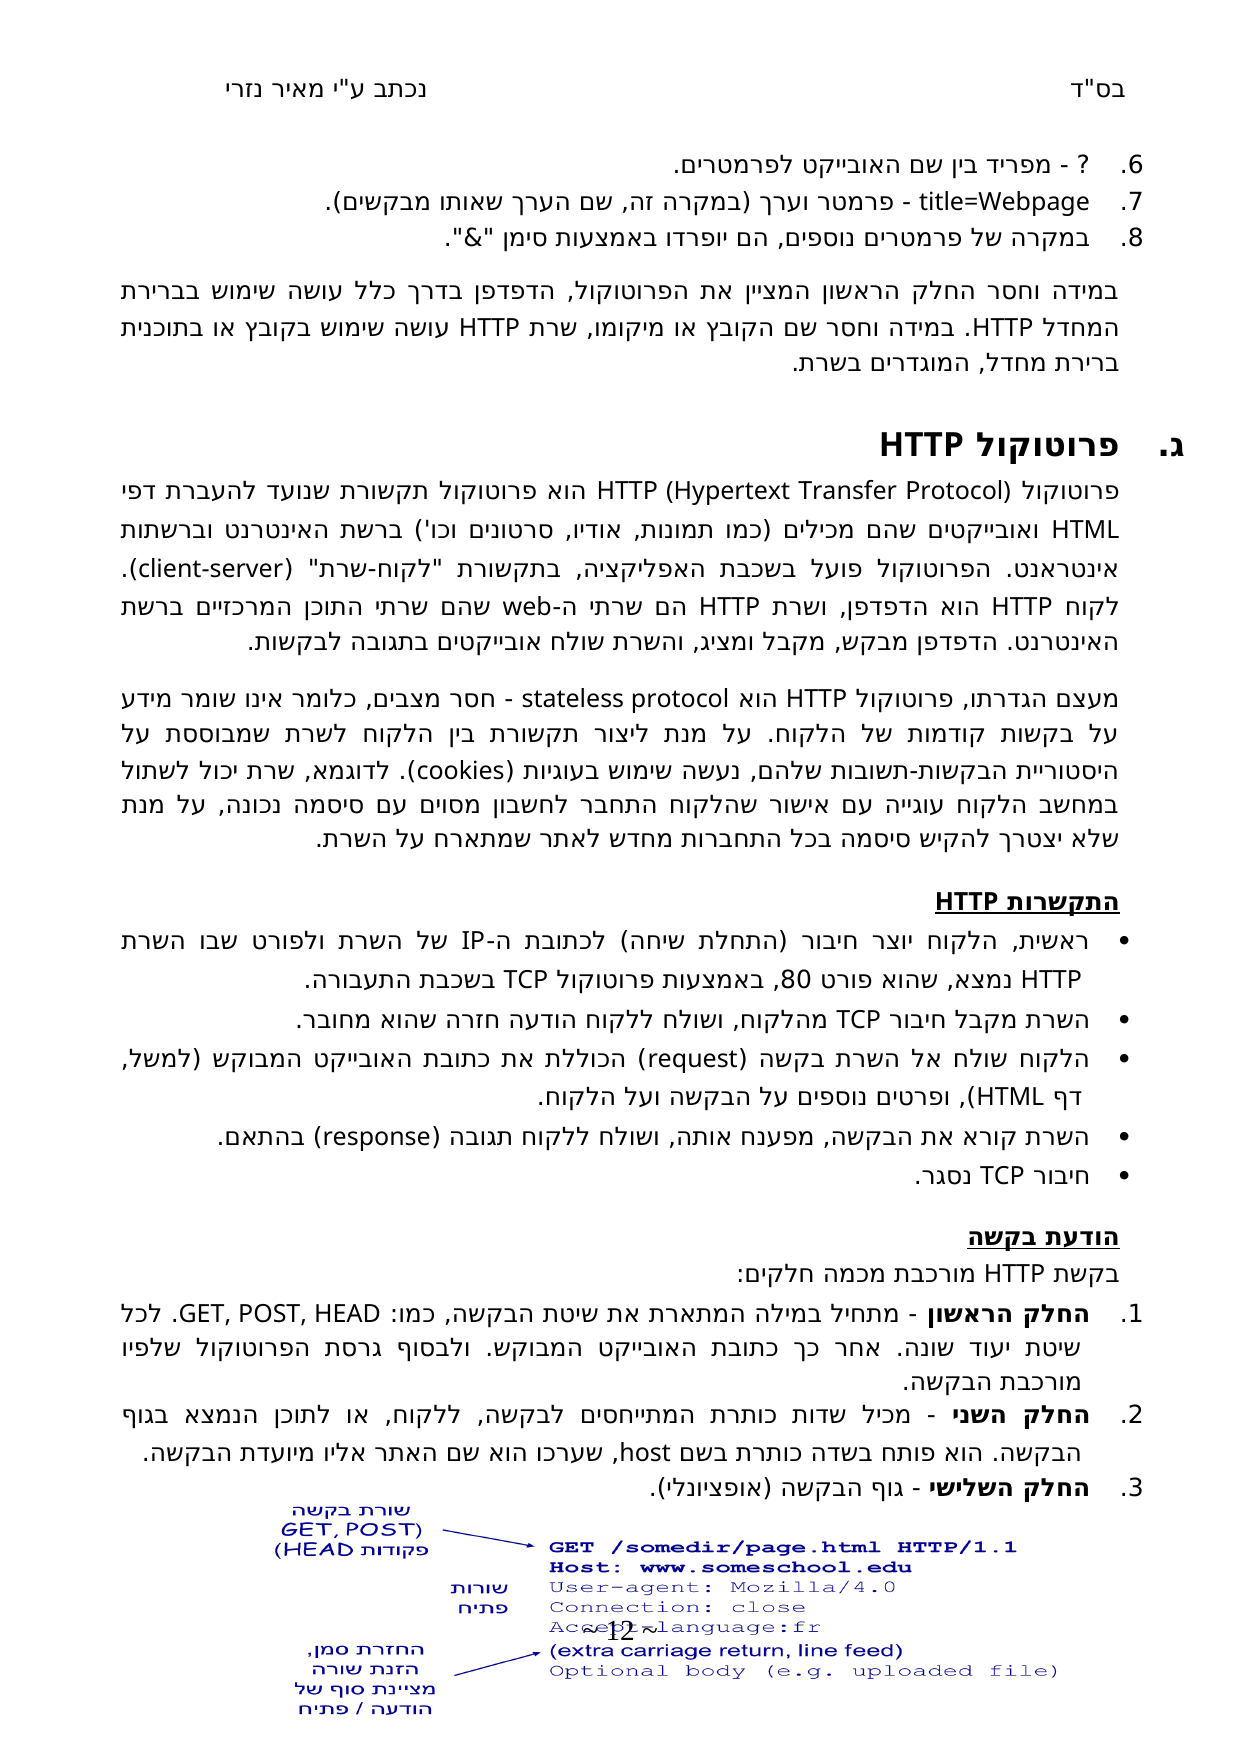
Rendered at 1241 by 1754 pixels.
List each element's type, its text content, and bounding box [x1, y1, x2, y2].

list השרת מקבל חיבור TCP מהלקוח, ושולח ללקוח הודעה חזרה שהוא מחובר. [121, 1001, 1120, 1035]
list ראשית, הלקוח יוצר חיבור (התחלת שיחה) לכתובת ה-IP של השרת ולפורט שבו השרת HTTP נמצא, שהוא פורט 80, באמצעות פרוטוקול TCP בשכבת התעבורה. [121, 923, 1120, 996]
text מעצם הגדרתו, פרוטוקול HTTP הוא stateless protocol - חסר מצבים, כלומר אינו שומר מידע על בקשות קודמות של הלקוח. על מנת ליצור תקשורת בין הלקוח לשרת שמבוססת על היסטוריית הבקשות-תשובות שלהם, נעשה שימוש בעוגיות (cookies). לדוגמא, שרת יכול לשתול במחשב הלקוח עוגייה עם אישור שהלקוח התחבר לחשבון מסוים עם סיסמה נכונה, על מנת שלא יצטרך להקיש סיסמה בכל התחברות מחדש לאתר שמתארח על השרת. [121, 680, 1120, 853]
list החלק הראשון - מתחיל במילה המתארת את שיטת הבקשה, כמו: GET, POST, HEAD. לכל שיטת יעוד שונה. אחר כך כתובת האובייקט המבוקש. ולבסוף גרסת הפרוטוקול שלפיו מורכבת הבקשה. [121, 1295, 1120, 1396]
list החלק השני - מכיל שדות כותרת המתייחסים לבקשה, ללקוח, או לתוכן הנמצא בגוף הבקשה. הוא פותח בשדה כותרת בשם host, שערכו הוא שם האתר אליו מיועדת הבקשה. [121, 1401, 1120, 1468]
list title=Webpage - פרמטר וערך (במקרה זה, שם הערך שאותו מבקשים). [121, 183, 1120, 218]
text במידה וחסר החלק הראשון המציין את הפרוטוקול, הדפדפן בדרך כלל עושה שימוש בברירת המחדל HTTP. במידה וחסר שם הקובץ או מיקומו, שרת HTTP עושה שימוש בקובץ או בתוכנית ברירת מחדל, המוגדרים בשרת. [121, 276, 1120, 377]
subtitle הודעת בקשה [121, 1222, 1120, 1252]
list ? - מפריד בין שם האובייקט לפרמטרים. [121, 150, 1120, 179]
text בקשת HTTP מורכבת מכמה חלקים: [121, 1256, 1120, 1290]
text פרוטוקול HTTP (Hypertext Transfer Protocol) הוא פרוטוקול תקשורת שנועד להעברת דפי HTML ואובייקטים שהם מכילים (כמו תמונות, אודיו, סרטונים וכו') ברשת האינטרנט וברשתות אינטראנט. הפרוטוקול פועל בשכבת האפליקציה, בתקשורת "לקוח-שרת" (client-server). לקוח HTTP הוא הדפדפן, ושרת HTTP הם שרתי ה-web שהם שרתי התוכן המרכזיים ברשת האינטרנט. הדפדפן מבקש, מקבל ומציג, והשרת שולח אובייקטים בתגובה לבקשות. [121, 473, 1120, 656]
list חיבור TCP נסגר. [121, 1157, 1120, 1191]
subtitle פרוטוקול HTTP [121, 421, 1157, 466]
list החלק השלישי - גוף הבקשה (אופציונלי). [121, 1473, 1120, 1503]
list הלקוח שולח אל השרת בקשה (request) הכוללת את כתובת האובייקט המבוקש (למשל, דף HTML), ופרטים נוספים על הבקשה ועל הלקוח. [121, 1041, 1120, 1113]
list השרת קורא את הבקשה, מפענח אותה, ושולח ללקוח תגובה (response) בהתאם. [121, 1118, 1120, 1152]
list במקרה של פרמטרים נוספים, הם יופרדו באמצעות סימן "&". [121, 223, 1120, 252]
picture [271, 1503, 1059, 1718]
subtitle התקשרות HTTP [121, 884, 1120, 918]
